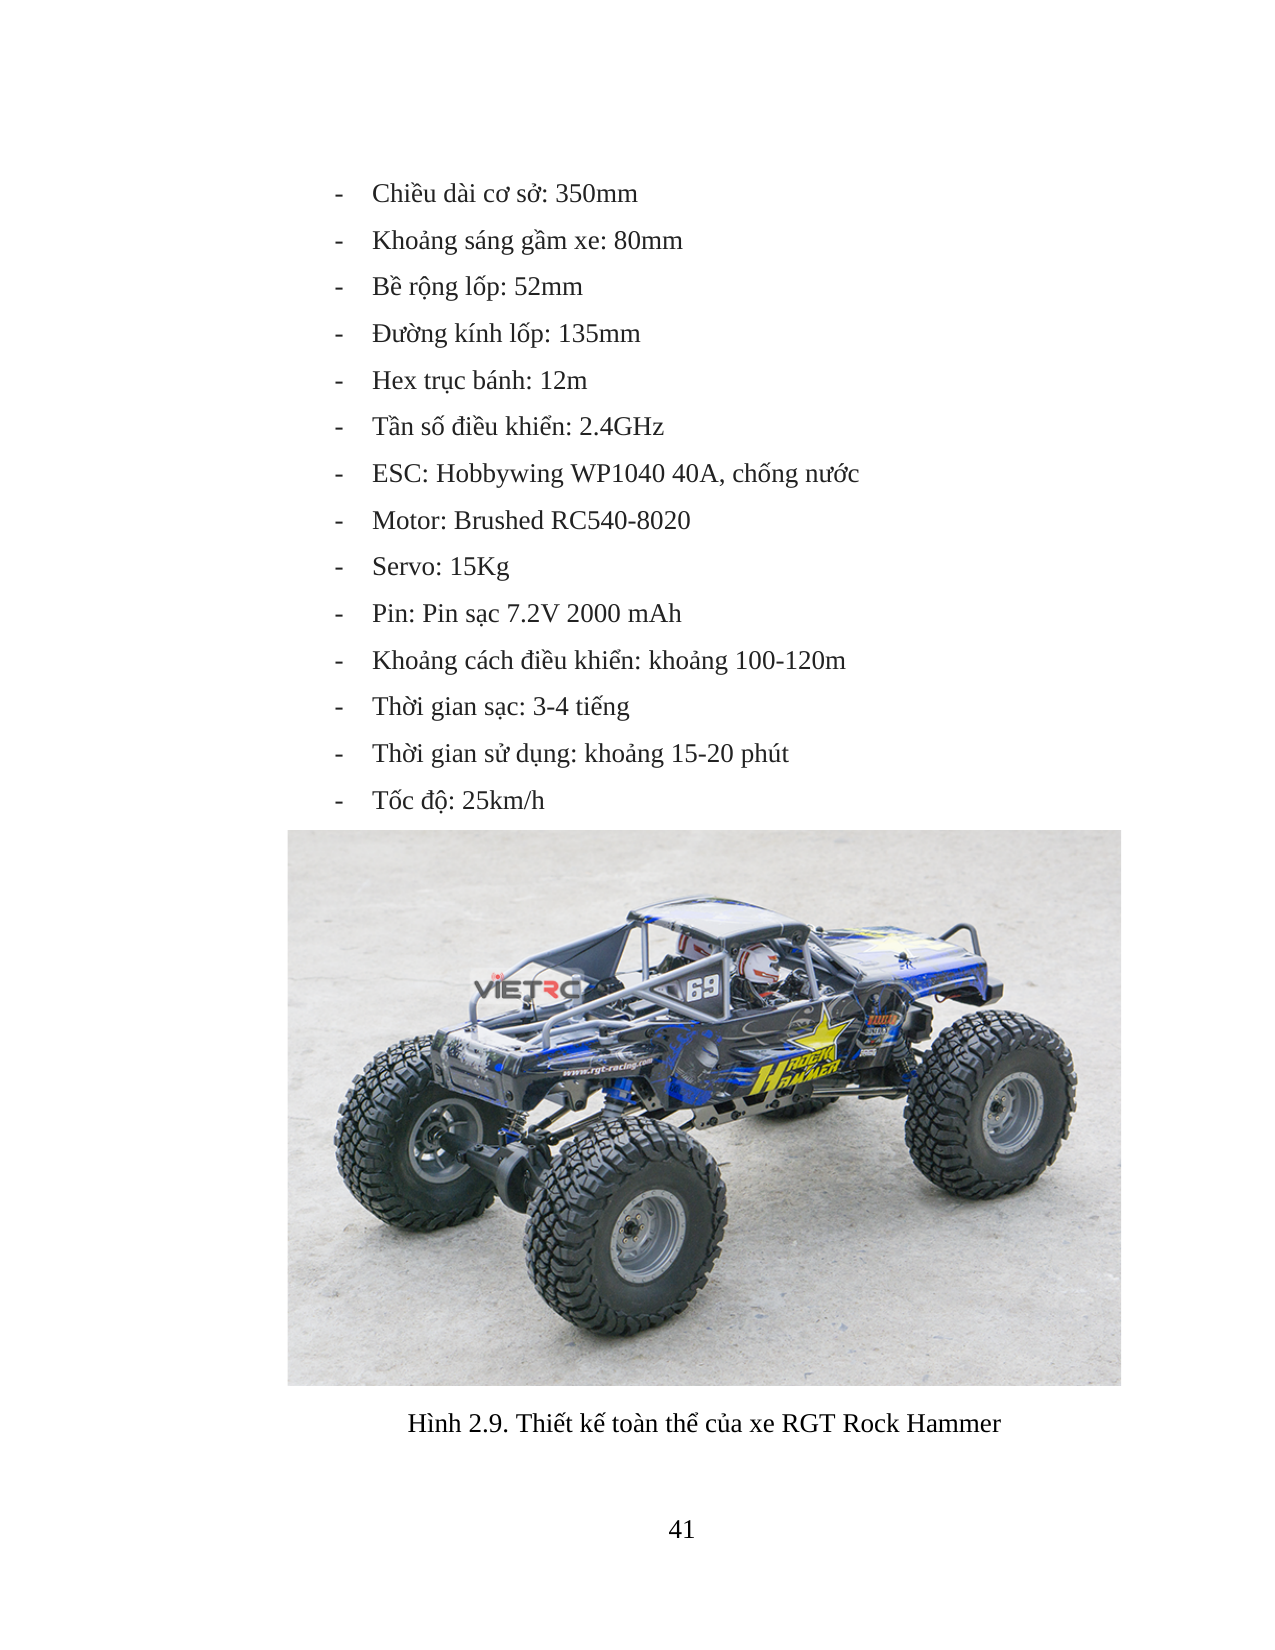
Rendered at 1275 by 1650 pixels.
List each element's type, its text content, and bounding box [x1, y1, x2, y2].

list Thời gian sạc: 3-4 tiếng [334, 691, 1157, 722]
list Chiều dài cơ sở: 350mm [334, 177, 1157, 208]
list Tốc độ: 25km/h [334, 784, 1157, 815]
list Đường kính lốp: 135mm [334, 317, 1157, 348]
list Servo: 15Kg [334, 551, 1157, 582]
list Motor: Brushed RC540-8020 [334, 504, 1157, 535]
list ESC: Hobbywing WP1040 40A, chống nước [334, 457, 1157, 488]
list Khoảng sáng gầm xe: 80mm [334, 224, 1157, 255]
list Bề rộng lốp: 52mm [334, 271, 1157, 302]
list Hex trục bánh: 12m [334, 364, 1157, 395]
list Pin: Pin sạc 7.2V 2000 mAh [334, 597, 1157, 628]
list Khoảng cách điều khiển: khoảng 100-120m [334, 644, 1157, 675]
list Thời gian sử dụng: khoảng 15-20 phút [334, 737, 1157, 768]
picture [287, 830, 1122, 1386]
list Tần số điều khiển: 2.4GHz [334, 411, 1157, 442]
